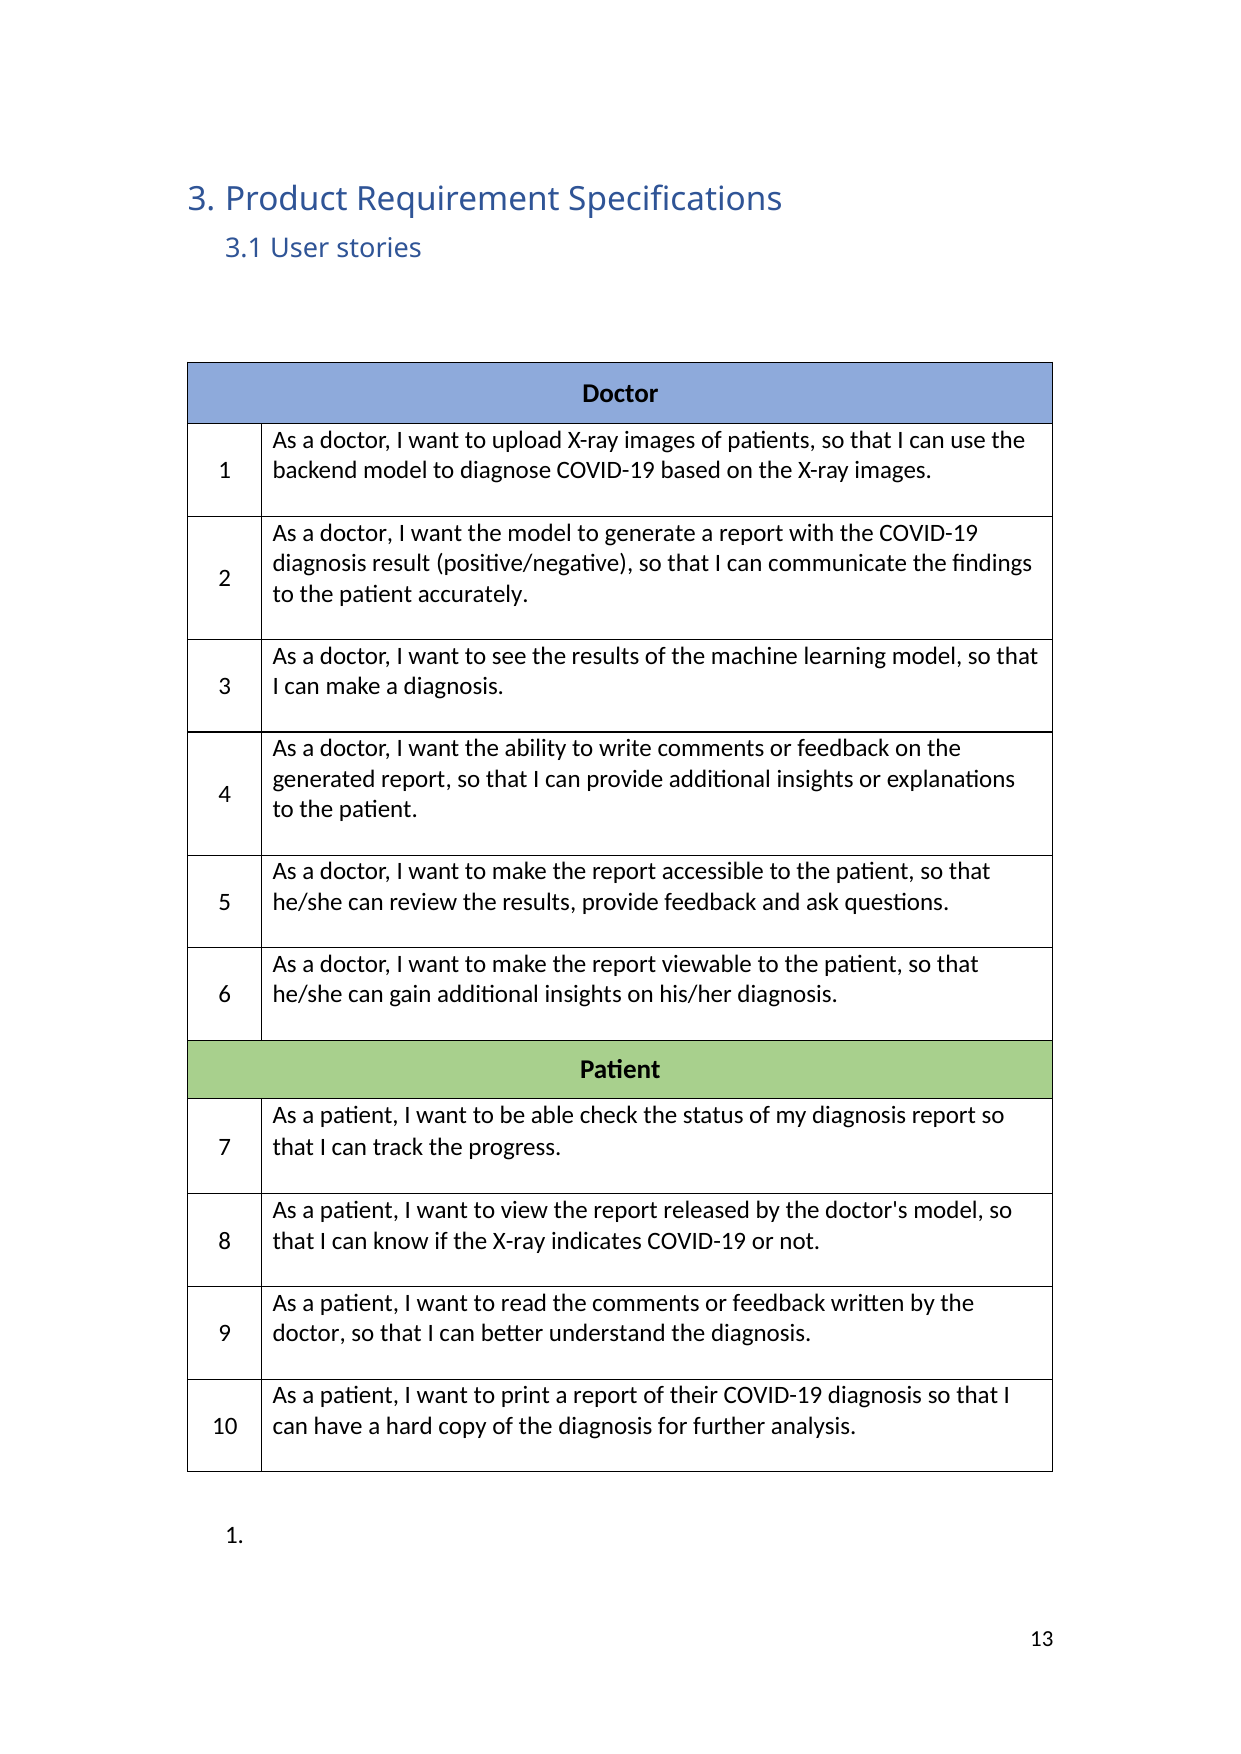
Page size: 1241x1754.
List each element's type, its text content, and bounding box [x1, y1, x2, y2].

subtitle Product Requirement Specifications [187, 175, 1053, 220]
table_cell Patient [188, 1041, 1052, 1098]
table_cell As a doctor, I want the model to generate a report with the COVID-19 diagnosis result (positive/negative), so that I can communicate the findings to the patient accurately. [262, 517, 1052, 639]
table_cell 2 [188, 517, 261, 639]
table_cell As a doctor, I want to upload X-ray images of patients, so that I can use the backend model to diagnose COVID-19 based on the X-ray images. [262, 424, 1052, 516]
table_cell 10 [188, 1380, 261, 1471]
table_cell As a patient, I want to read the comments or feedback written by the doctor, so that I can better understand the diagnosis. [262, 1287, 1052, 1378]
table_cell As a doctor, I want the ability to write comments or feedback on the generated report, so that I can provide additional insights or explanations to the patient. [262, 733, 1052, 854]
table_cell 1 [188, 424, 261, 516]
table_cell As a doctor, I want to see the results of the machine learning model, so that I can make a diagnosis. [262, 640, 1052, 731]
table_cell As a patient, I want to view the report released by the doctor's model, so that I can know if the X-ray indicates COVID-19 or not. [262, 1194, 1052, 1286]
table_header Doctor [188, 363, 1052, 423]
table_cell 4 [188, 733, 261, 854]
table_cell 6 [188, 948, 261, 1040]
table_cell 9 [188, 1287, 261, 1378]
table_cell As a patient, I want to print a report of their COVID-19 diagnosis so that I can have a hard copy of the diagnosis for further analysis. [262, 1380, 1052, 1471]
table_cell As a doctor, I want to make the report accessible to the patient, so that he/she can review the results, provide feedback and ask questions. [262, 856, 1052, 947]
table_cell 3 [188, 640, 261, 731]
table_cell 7 [188, 1099, 261, 1193]
subtitle 3.1 User stories [187, 228, 1053, 265]
table_cell As a doctor, I want to make the report viewable to the patient, so that he/she can gain additional insights on his/her diagnosis. [262, 948, 1052, 1040]
table_cell 8 [188, 1194, 261, 1286]
table_cell 5 [188, 856, 261, 947]
table_cell As a patient, I want to be able check the status of my diagnosis report so that I can track the progress. [262, 1099, 1052, 1193]
